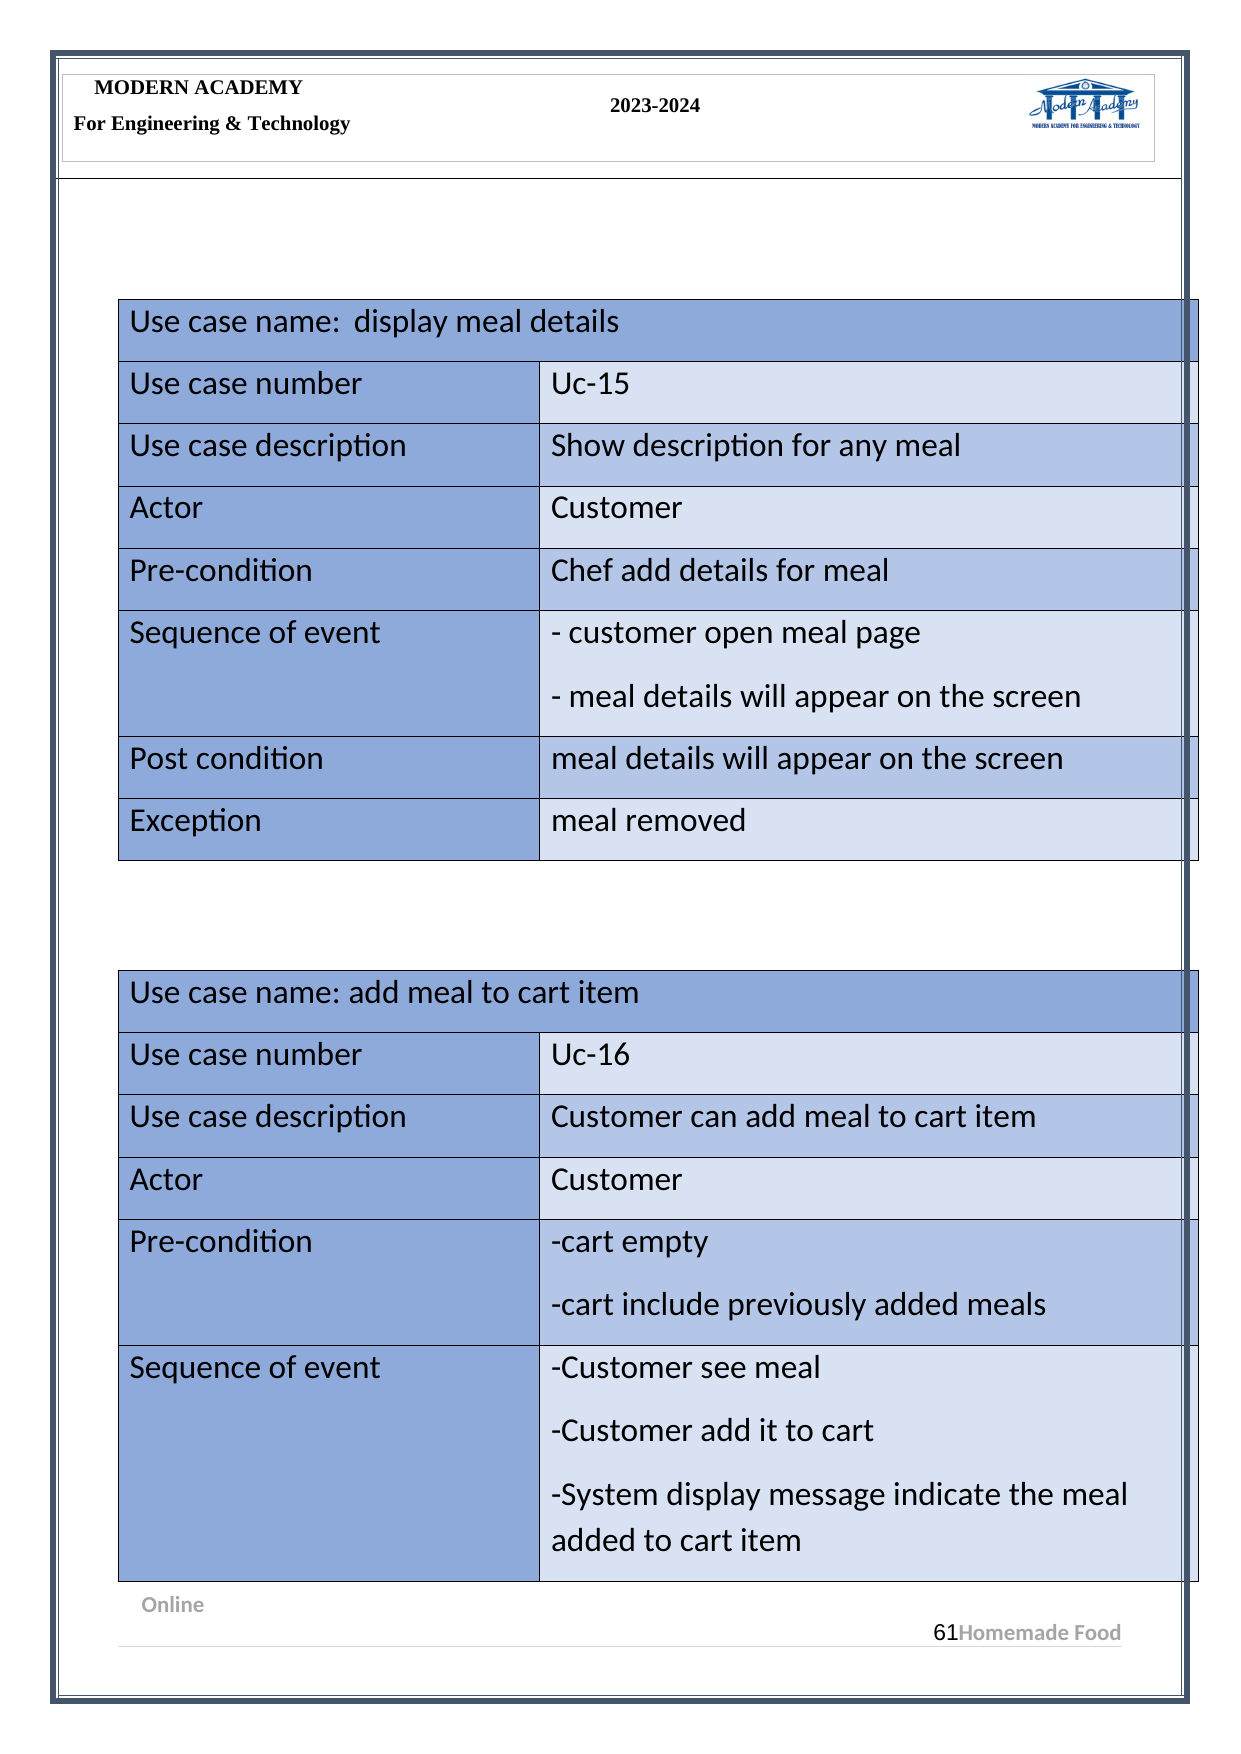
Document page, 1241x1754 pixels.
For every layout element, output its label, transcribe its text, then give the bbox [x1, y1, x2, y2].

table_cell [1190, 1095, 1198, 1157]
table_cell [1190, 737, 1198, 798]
table_cell Customer [540, 1158, 1181, 1219]
table_cell -cart empty -cart include previously added meals [540, 1220, 1181, 1345]
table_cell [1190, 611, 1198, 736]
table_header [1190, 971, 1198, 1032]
table_cell Use case description [119, 424, 539, 486]
table_cell Pre-condition [119, 1220, 539, 1345]
table_cell Sequence of event [119, 1346, 539, 1581]
table_cell -Customer see meal -Customer add it to cart -System display message indicate the meal added to cart item [540, 1346, 1181, 1581]
table_cell Pre-condition [119, 549, 539, 610]
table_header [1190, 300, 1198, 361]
table_cell Show description for any meal [540, 424, 1181, 486]
table_header Use case name: add meal to cart item [119, 971, 1181, 1032]
table_cell Customer can add meal to cart item [540, 1095, 1181, 1157]
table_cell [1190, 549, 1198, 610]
table_cell Post condition [119, 737, 539, 798]
table_cell Actor [119, 1158, 539, 1219]
table_cell Use case description [119, 1095, 539, 1157]
table_cell Use case number [119, 1033, 539, 1094]
table_cell Exception [119, 799, 539, 860]
table_header Use case name: display meal details [119, 300, 1181, 361]
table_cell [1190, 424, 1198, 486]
table_cell Uc-16 [540, 1033, 1181, 1094]
table_cell - customer open meal page - meal details will appear on the screen [540, 611, 1181, 736]
table_cell Uc-15 [540, 362, 1181, 423]
table_cell Sequence of event [119, 611, 539, 736]
table_cell Customer [540, 487, 1181, 548]
table_cell Actor [119, 487, 539, 548]
table_cell meal details will appear on the screen [540, 737, 1181, 798]
table_cell Chef add details for meal [540, 549, 1181, 610]
picture [1025, 75, 1144, 132]
table_cell Use case number [119, 362, 539, 423]
table_cell meal removed [540, 799, 1181, 860]
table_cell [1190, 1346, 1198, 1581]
